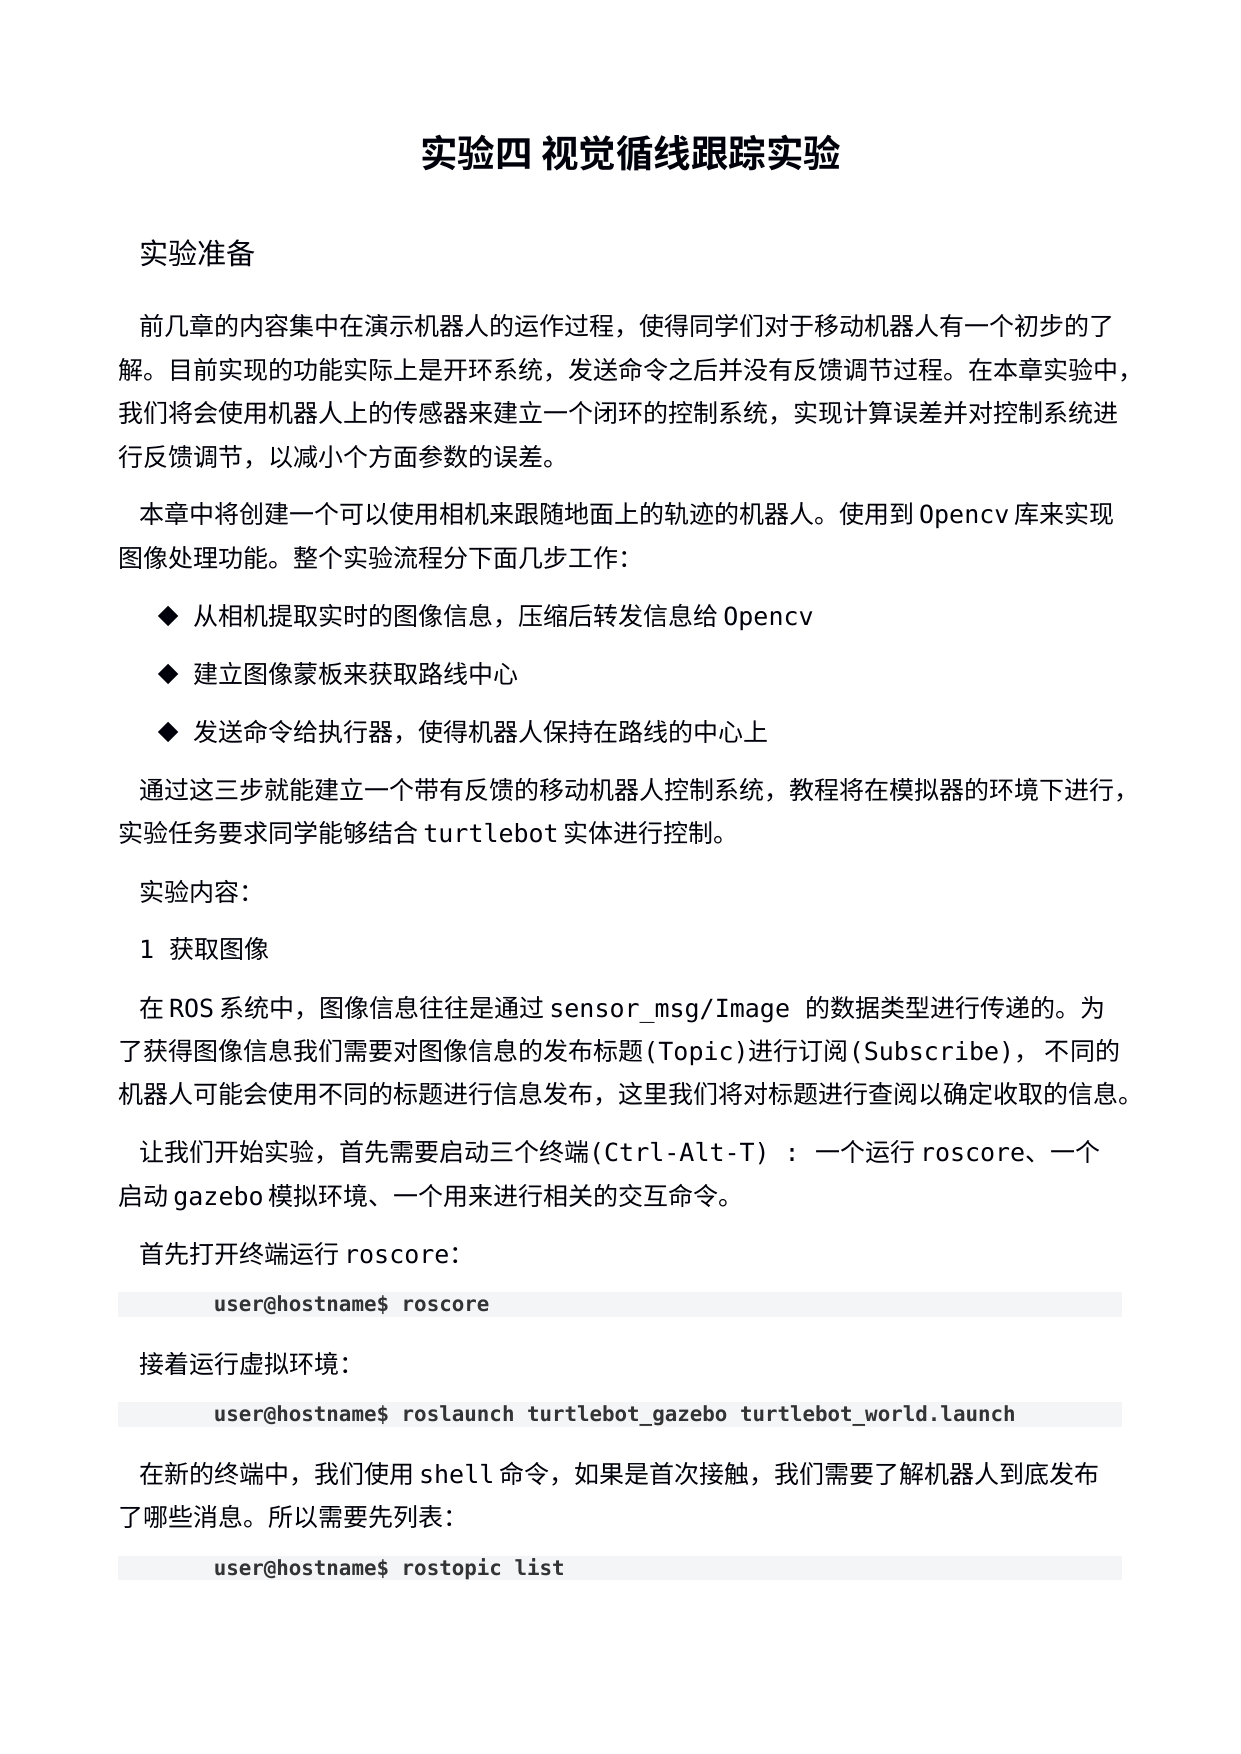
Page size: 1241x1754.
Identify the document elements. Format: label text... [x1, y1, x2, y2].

text 在新的终端中，我们使用shell命令，如果是首次接触，我们需要了解机器人到底发布了哪些消息。所以需要先列表： [118, 1454, 1122, 1534]
text 通过这三步就能建立一个带有反馈的移动机器人控制系统，教程将在模拟器的环境下进行，实验任务要求同学能够结合turtlebot实体进行控制。 [118, 771, 1122, 850]
subtitle 实验四 视觉循线跟踪实验 [118, 124, 1122, 179]
list 建立图像蒙板来获取路线中心 [156, 654, 1122, 691]
text 本章中将创建一个可以使用相机来跟随地面上的轨迹的机器人。使用到Opencv库来实现图像处理功能。整个实验流程分下面几步工作： [118, 495, 1122, 575]
list 发送命令给执行器，使得机器人保持在路线的中心上 [156, 712, 1122, 749]
text 前几章的内容集中在演示机器人的运作过程，使得同学们对于移动机器人有一个初步的了解。目前实现的功能实际上是开环系统，发送命令之后并没有反馈调节过程。在本章实验中，我们将会使用机器人上的传感器来建立一个闭环的控制系统，实现计算误差并对控制系统进行反馈调节，以减小个方面参数的误差。 [118, 307, 1122, 473]
text 接着运行虚拟环境： [118, 1344, 1122, 1381]
text 在ROS系统中，图像信息往往是通过sensor_msg/Image 的数据类型进行传递的。为了获得图像信息我们需要对图像信息的发布标题(Topic)进行订阅(Subscribe)， 不同的机器人可能会使用不同的标题进行信息发布，这里我们将对标题进行查阅以确定收取的信息。 [118, 988, 1122, 1111]
text 实验内容： [118, 872, 1122, 908]
text user@hostname$ roscore [118, 1292, 1122, 1317]
list 从相机提取实时的图像信息，压缩后转发信息给Opencv [156, 596, 1122, 633]
text 1 获取图像 [118, 930, 1122, 966]
subtitle 实验准备 [118, 231, 1122, 273]
text user@hostname$ rostopic list [118, 1556, 1122, 1580]
text 让我们开始实验，首先需要启动三个终端(Ctrl-Alt-T) : 一个运行roscore、一个启动gazebo模拟环境、一个用来进行相关的交互命令。 [118, 1133, 1122, 1213]
text 首先打开终端运行roscore： [118, 1234, 1122, 1271]
text user@hostname$ roslaunch turtlebot_gazebo turtlebot_world.launch [118, 1402, 1122, 1427]
